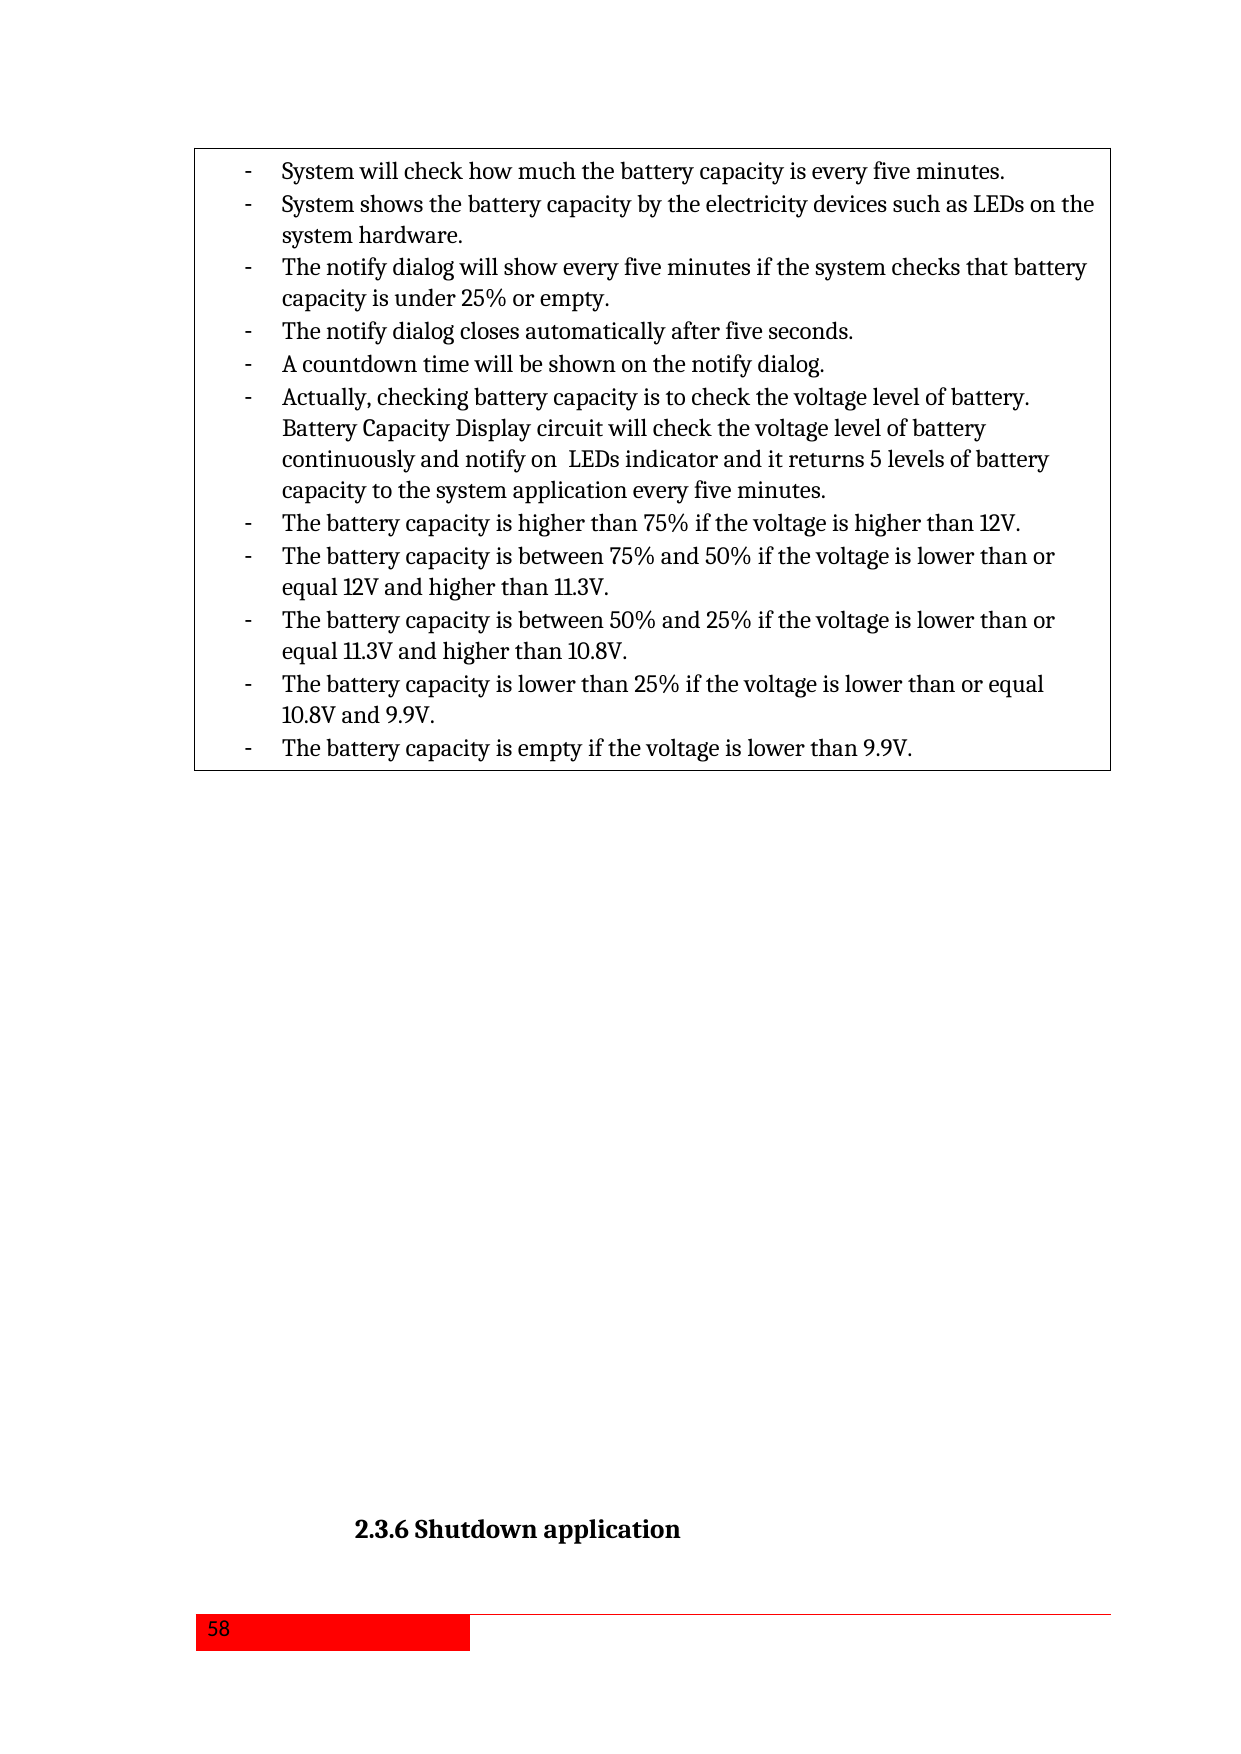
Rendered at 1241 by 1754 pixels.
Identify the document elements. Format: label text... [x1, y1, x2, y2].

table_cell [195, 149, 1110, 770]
subtitle 2.3.6 Shutdown application [354, 1514, 1122, 1545]
